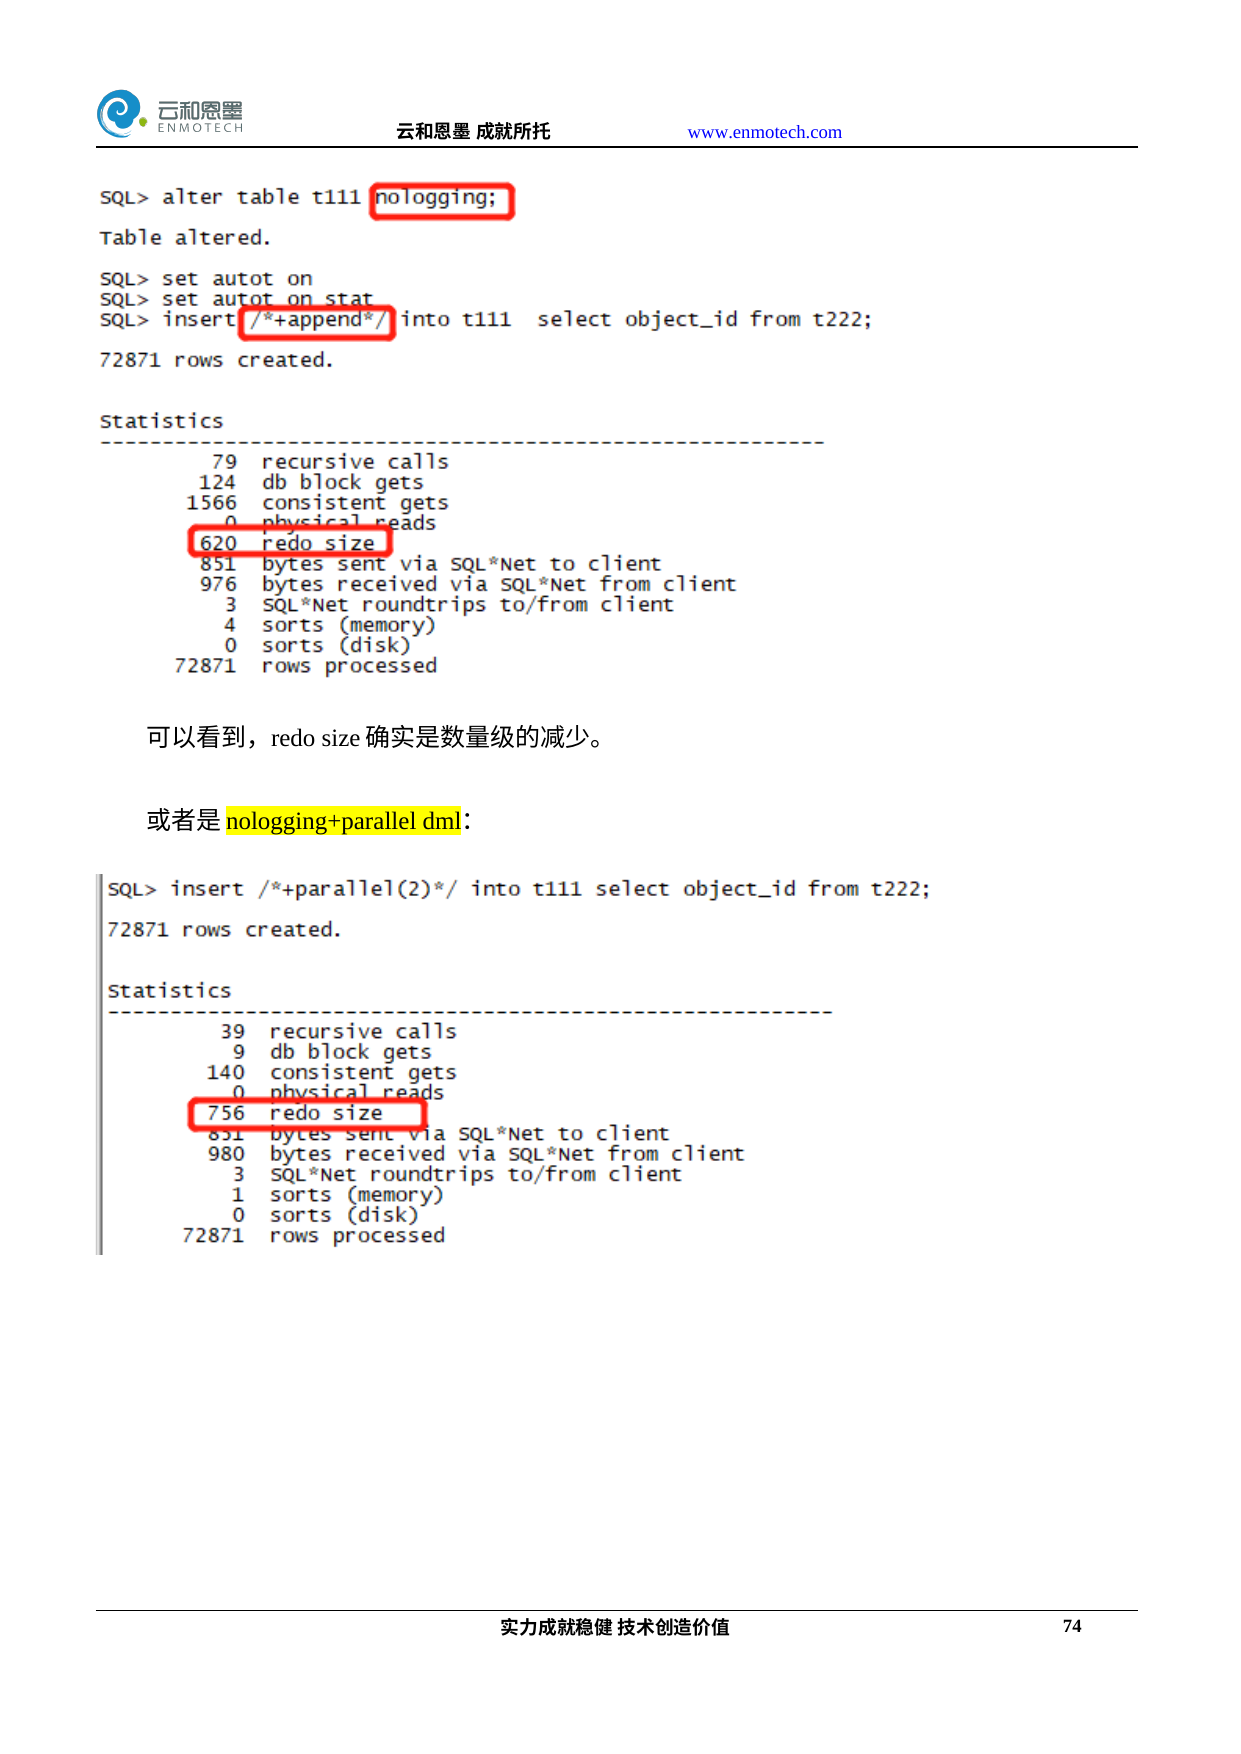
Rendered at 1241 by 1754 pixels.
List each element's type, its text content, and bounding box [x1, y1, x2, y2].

text 可以看到，redo size确实是数量级的减少。 [96, 703, 1138, 768]
text 或者是nologging+parallel dml： [96, 786, 1138, 851]
picture [95, 179, 990, 679]
picture [95, 88, 245, 139]
picture [95, 874, 1017, 1255]
